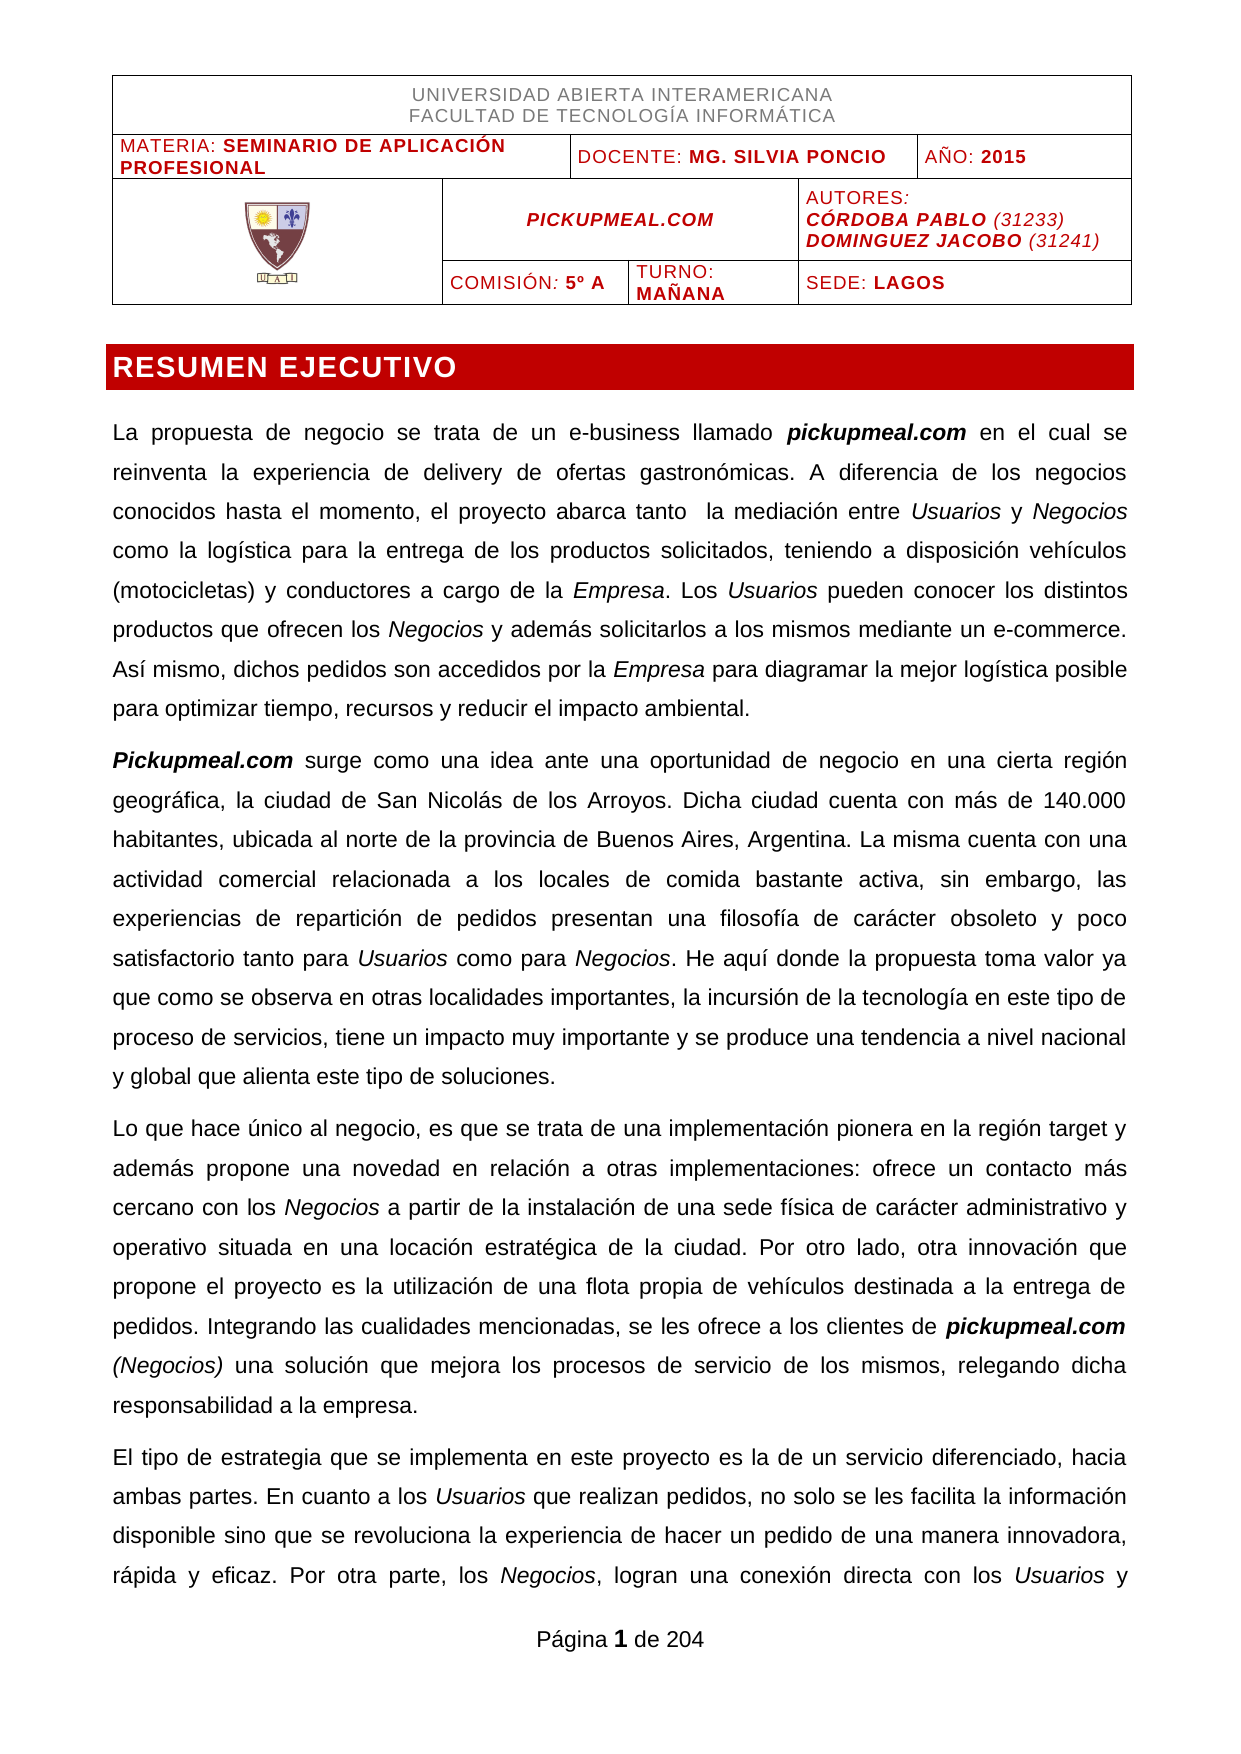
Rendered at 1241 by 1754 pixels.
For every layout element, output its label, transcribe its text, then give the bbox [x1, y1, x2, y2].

text La propuesta de negocio se trata de un e-business llamado pickupmeal.com en el cual se reinventa la experiencia de delivery de ofertas gastronómicas. A diferencia de los negocios conocidos hasta el momento, el proyecto abarca tanto la mediación entre Usuarios y Negocios como la logística para la entrega de los productos solicitados, teniendo a disposición vehículos (motocicletas) y conductores a cargo de la Empresa. Los Usuarios pueden conocer los distintos productos que ofrecen los Negocios y además solicitarlos a los mismos mediante un e-commerce. Así mismo, dichos pedidos son accedidos por la Empresa para diagramar la mejor logística posible para optimizar tiempo, recursos y reducir el impacto ambiental. [112, 419, 1128, 722]
picture [230, 196, 325, 287]
subtitle Resumen Ejecutivo [113, 350, 1128, 383]
text Pickupmeal.com surge como una idea ante una oportunidad de negocio en una cierta región geográfica, la ciudad de San Nicolás de los Arroyos. Dicha ciudad cuenta con más de 140.000 habitantes, ubicada al norte de la provincia de Buenos Aires, Argentina. La misma cuenta con una actividad comercial relacionada a los locales de comida bastante activa, sin embargo, las experiencias de repartición de pedidos presentan una filosofía de carácter obsoleto y poco satisfactorio tanto para Usuarios como para Negocios. He aquí donde la propuesta toma valor ya que como se observa en otras localidades importantes, la incursión de la tecnología en este tipo de proceso de servicios, tiene un impacto muy importante y se produce una tendencia a nivel nacional y global que alienta este tipo de soluciones. [112, 747, 1128, 1089]
text Lo que hace único al negocio, es que se trata de una implementación pionera en la región target y además propone una novedad en relación a otras implementaciones: ofrece un contacto más cercano con los Negocios a partir de la instalación de una sede física de carácter administrativo y operativo situada en una locación estratégica de la ciudad. Por otro lado, otra innovación que propone el proyecto es la utilización de una flota propia de vehículos destinada a la entrega de pedidos. Integrando las cualidades mencionadas, se les ofrece a los clientes de pickupmeal.com (Negocios) una solución que mejora los procesos de servicio de los mismos, relegando dicha responsabilidad a la empresa. [112, 1115, 1128, 1418]
